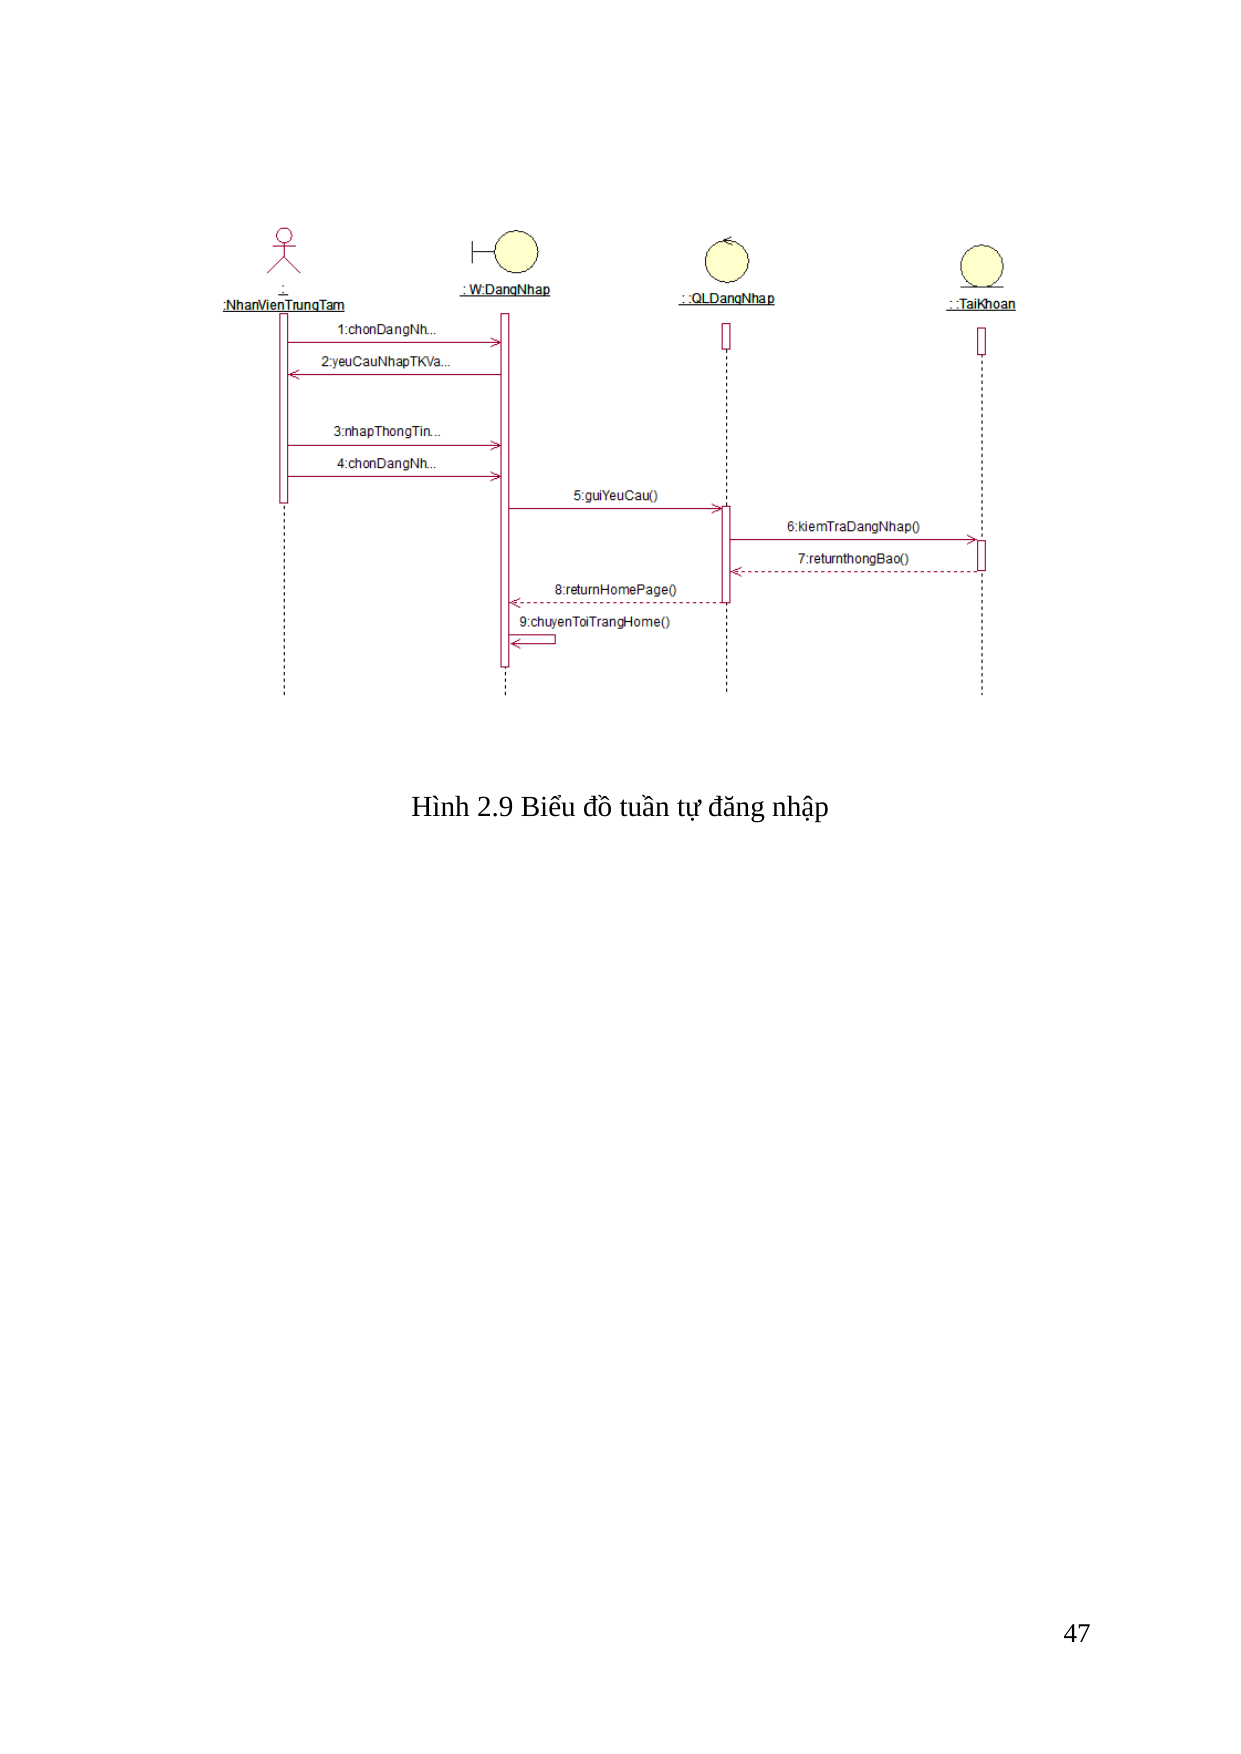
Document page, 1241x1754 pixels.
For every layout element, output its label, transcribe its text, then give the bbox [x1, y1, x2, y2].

text Hình 2.9 Biểu đồ tuần tự đăng nhập [150, 789, 1090, 823]
picture [150, 209, 1091, 765]
